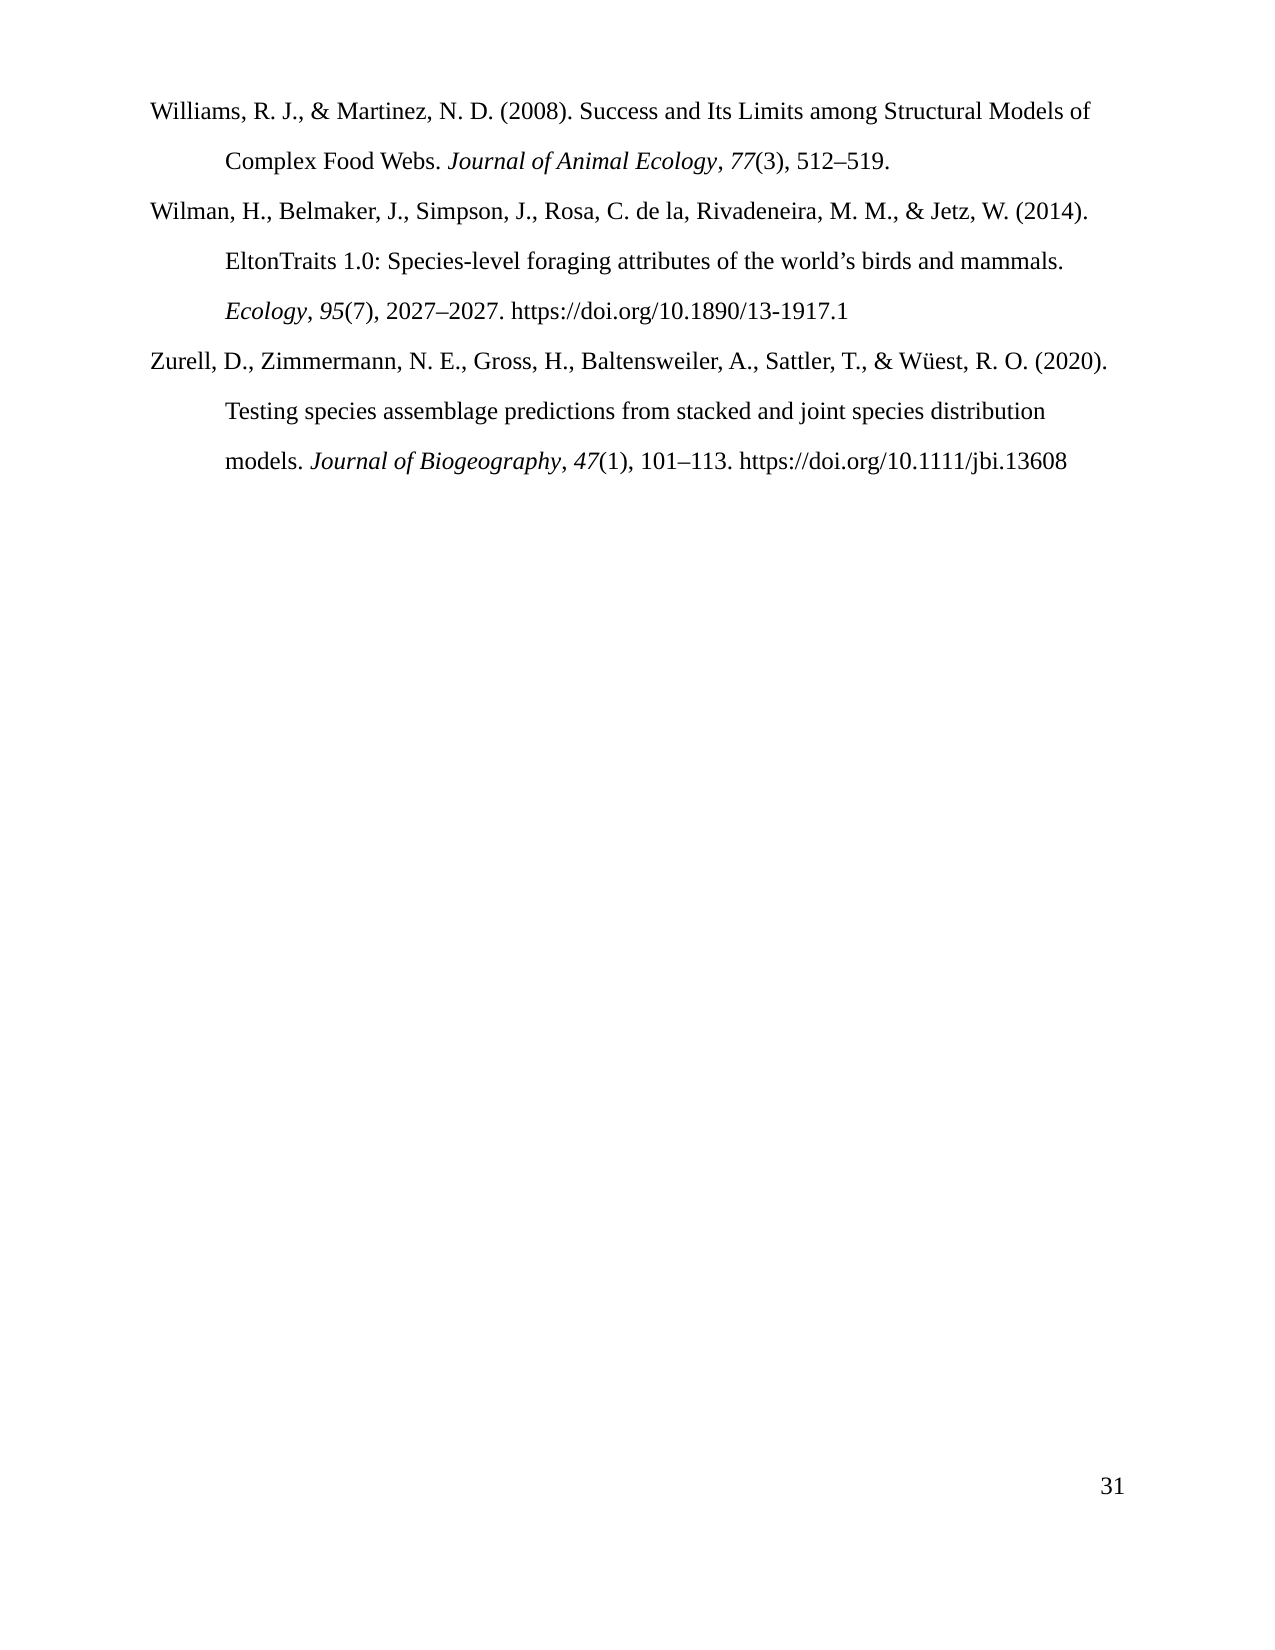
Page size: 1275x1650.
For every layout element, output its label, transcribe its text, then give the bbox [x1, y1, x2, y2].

text Williams, R. J., & Martinez, N. D. (2008). Success and Its Limits among Structural Models of Complex Food Webs. Journal of Animal Ecology, 77(3), 512–519. [150, 75, 1125, 175]
text Wilman, H., Belmaker, J., Simpson, J., Rosa, C. de la, Rivadeneira, M. M., & Jetz, W. (2014). EltonTraits 1.0: Species-level foraging attributes of the world’s birds and mammals. Ecology, 95(7), 2027–2027. https://doi.org/10.1890/13-1917.1 [150, 175, 1125, 325]
text Zurell, D., Zimmermann, N. E., Gross, H., Baltensweiler, A., Sattler, T., & Wüest, R. O. (2020). Testing species assemblage predictions from stacked and joint species distribution models. Journal of Biogeography, 47(1), 101–113. https://doi.org/10.1111/jbi.13608 [150, 325, 1125, 475]
